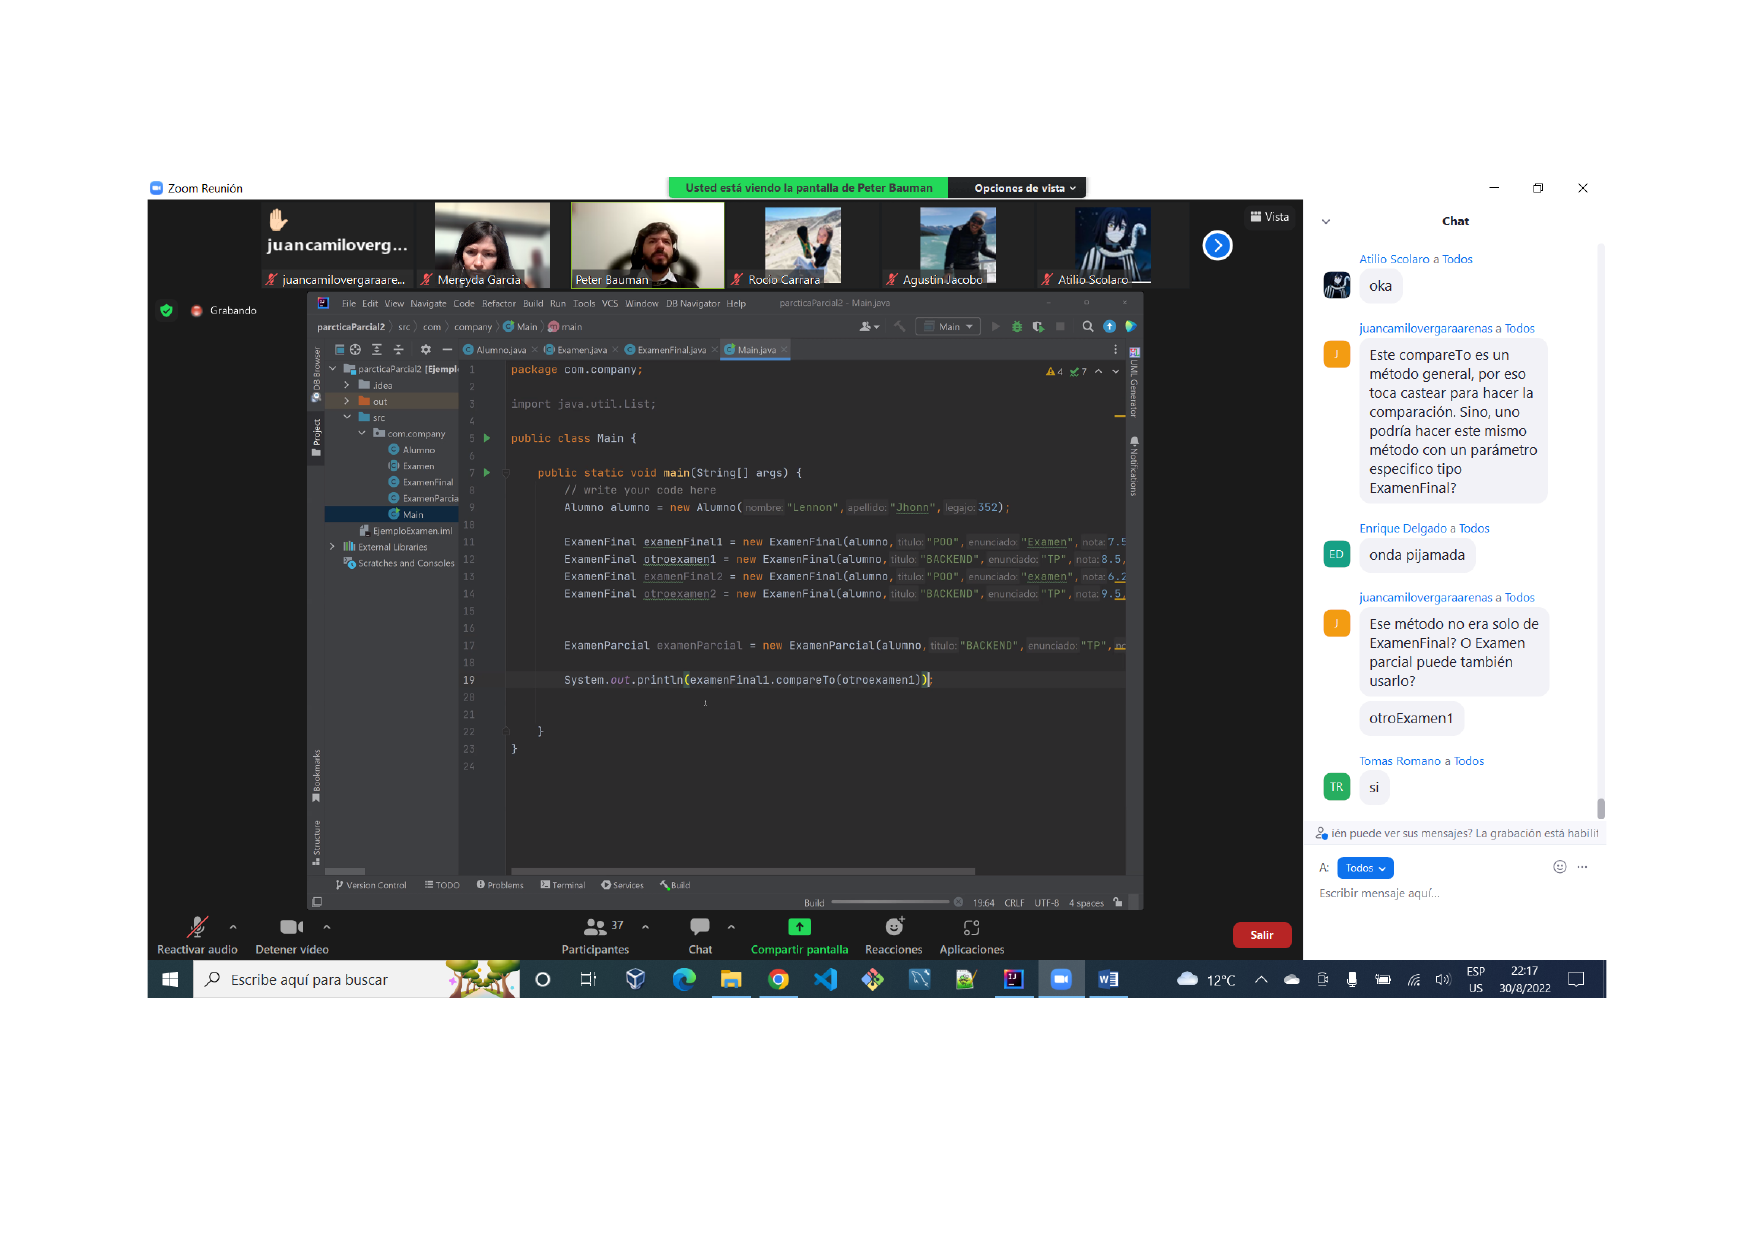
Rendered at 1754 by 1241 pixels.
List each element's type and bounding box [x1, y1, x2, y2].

picture [147, 177, 1607, 998]
